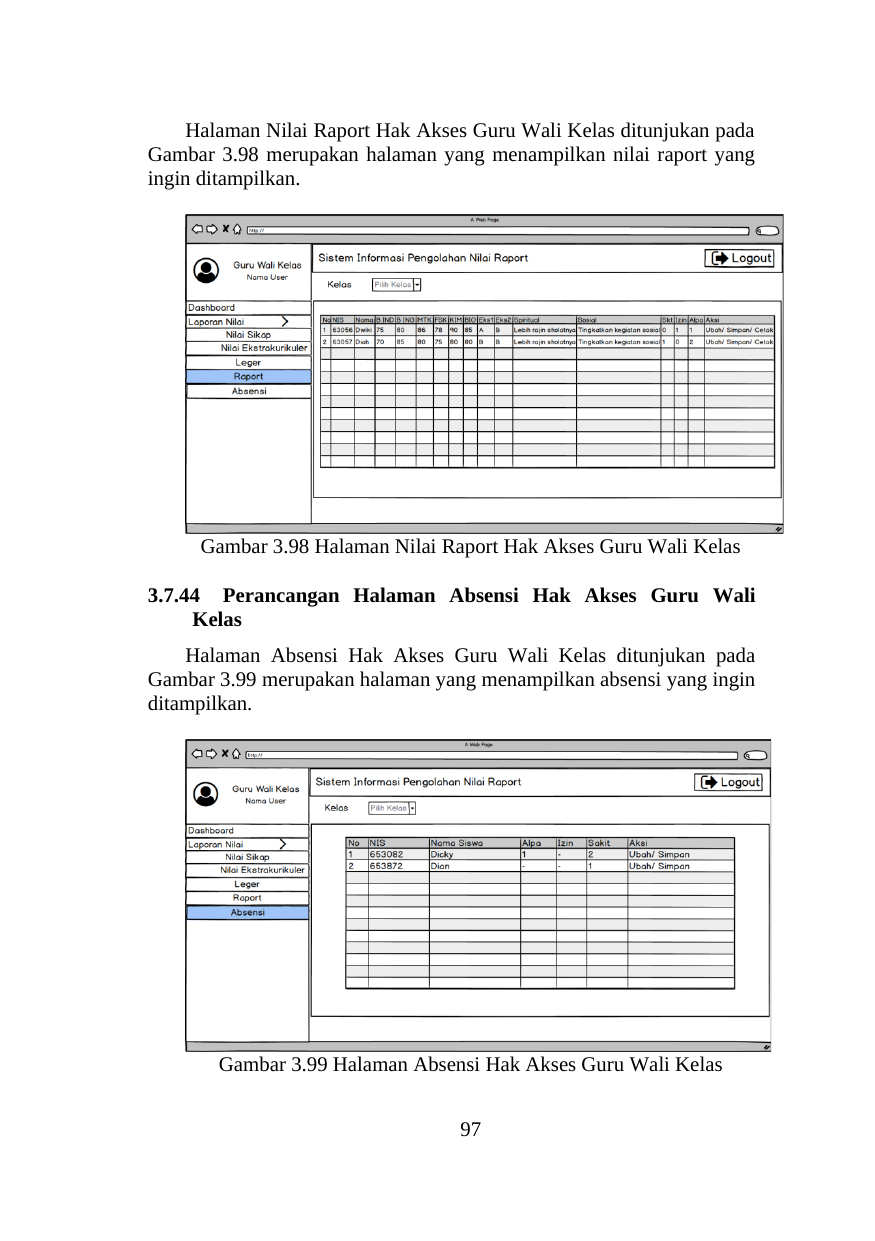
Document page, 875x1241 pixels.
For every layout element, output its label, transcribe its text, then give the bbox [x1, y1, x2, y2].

picture [185, 739, 772, 1052]
subtitle Perancangan Halaman Absensi Hak Akses Guru Wali Kelas [148, 583, 756, 631]
picture [185, 214, 784, 534]
